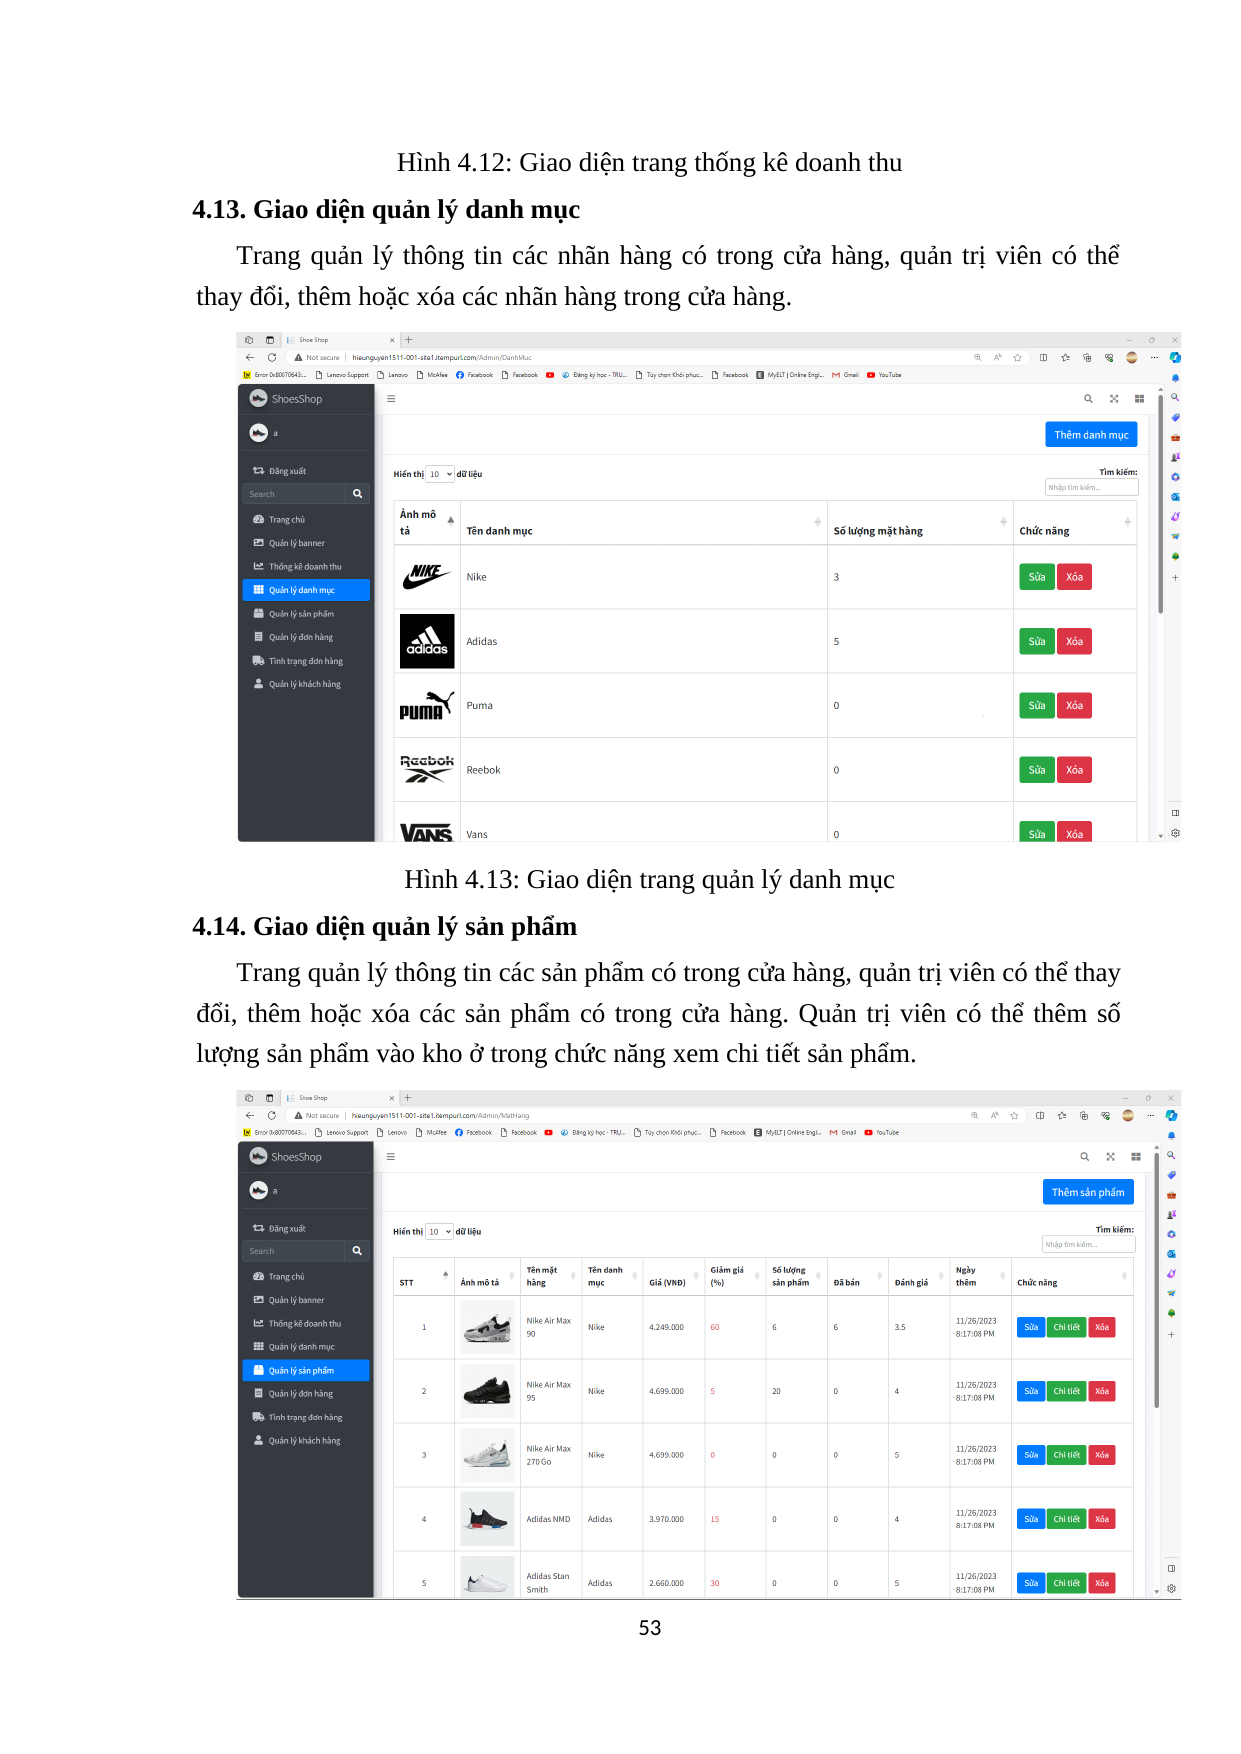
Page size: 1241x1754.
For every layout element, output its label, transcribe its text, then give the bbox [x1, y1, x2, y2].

picture [236, 1090, 1182, 1600]
text Trang quản lý thông tin các sản phẩm có trong cửa hàng, quản trị viên có thể thay đổi, thêm hoặc xóa các sản phẩm có trong cửa hàng. Quản trị viên có thể thêm số lượng sản phẩm vào kho ở trong chức năng xem chi tiết sản phẩm. [196, 956, 1122, 1068]
list 4.13. Giao diện quản lý danh mục [192, 193, 1122, 224]
list 4.14. Giao diện quản lý sản phẩm [192, 910, 1122, 941]
picture [236, 332, 1182, 842]
list Hình 4.12: Giao diện trang thống kê doanh thu [177, 146, 1122, 177]
text Trang quản lý thông tin các nhãn hàng có trong cửa hàng, quản trị viên có thể thay đổi, thêm hoặc xóa các nhãn hàng trong cửa hàng. [196, 239, 1122, 311]
list Hình 4.13: Giao diện trang quản lý danh mục [177, 863, 1122, 894]
